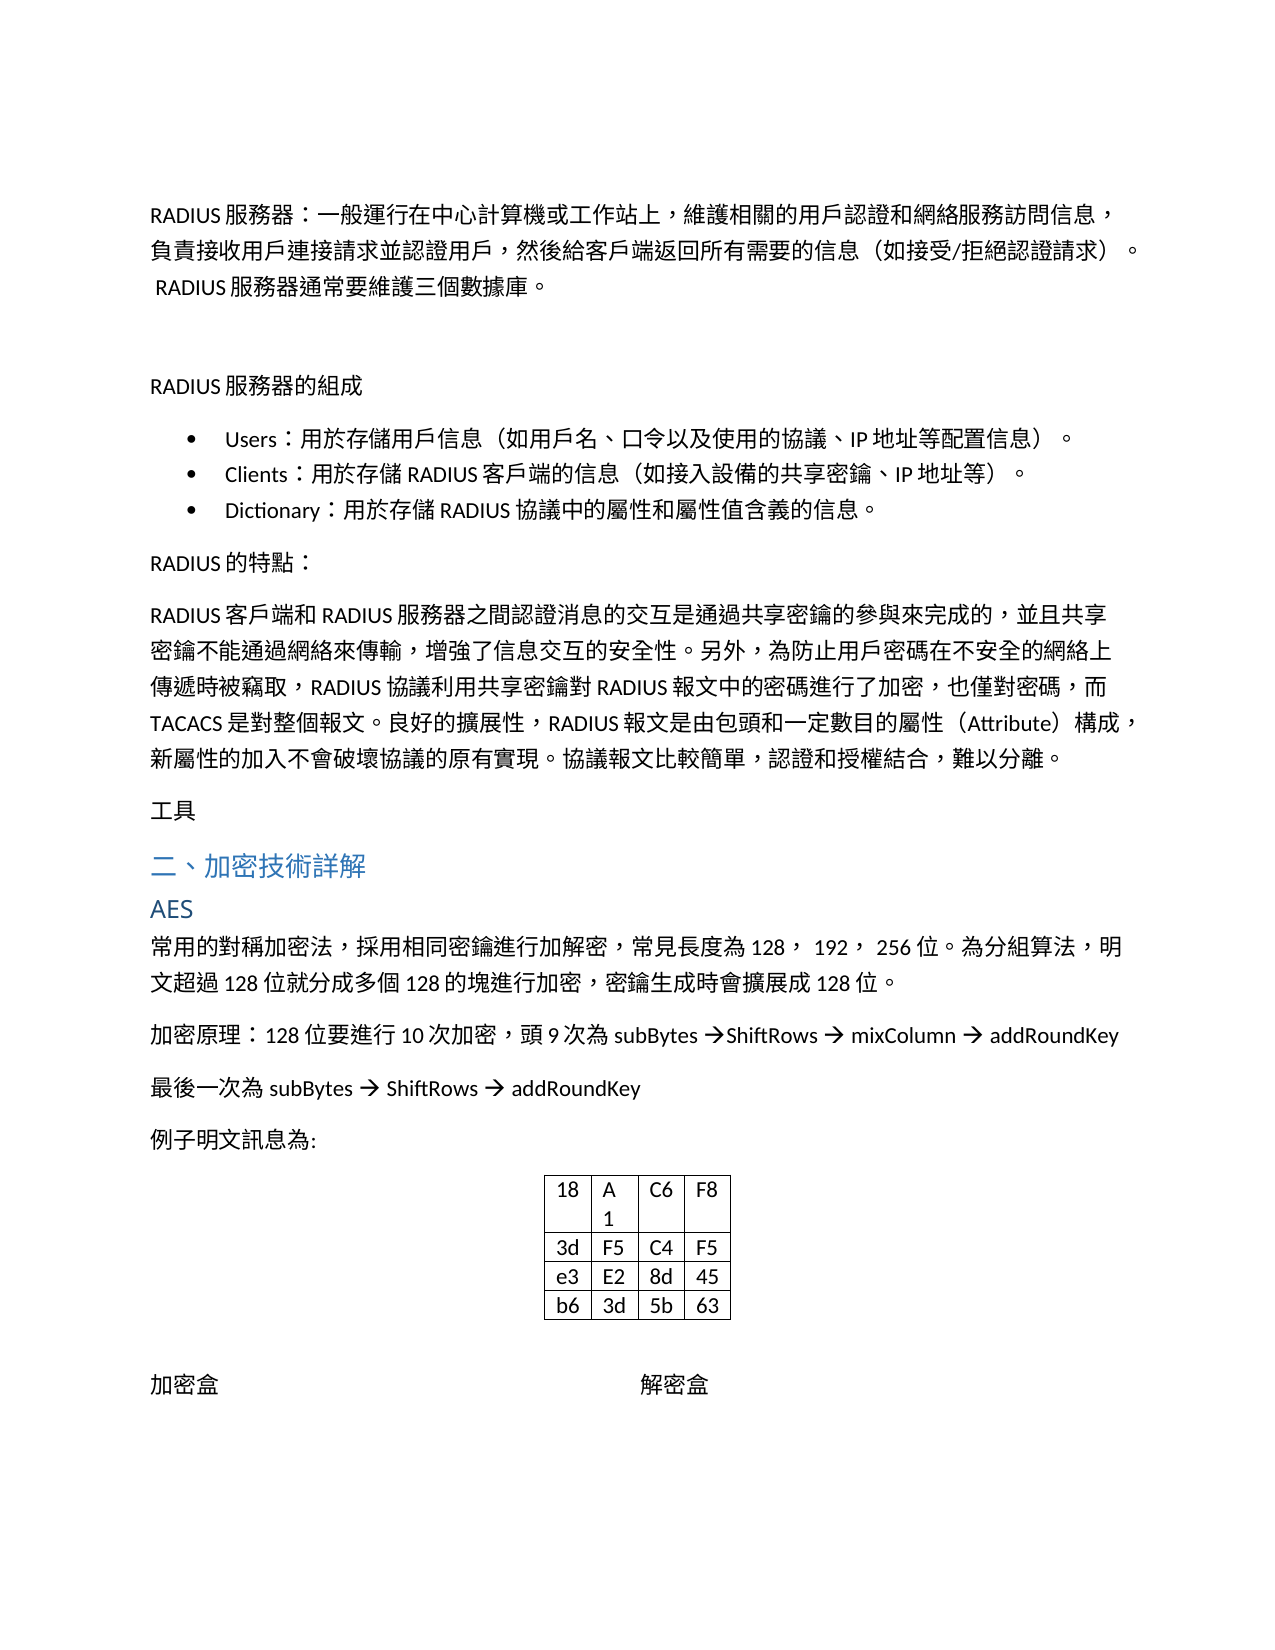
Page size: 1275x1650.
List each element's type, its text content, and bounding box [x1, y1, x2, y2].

table_cell 63 [685, 1291, 730, 1319]
text 例子明文訊息為: [150, 1122, 1125, 1155]
subtitle AES [150, 892, 1125, 926]
list Dictionary：用於存儲RADIUS協議中的屬性和屬性值含義的信息。 [187, 492, 1125, 525]
table_cell F5 [592, 1233, 638, 1261]
table_header C6 [639, 1176, 684, 1232]
table_cell E2 [592, 1262, 638, 1290]
table_cell e3 [545, 1262, 591, 1290]
subtitle 二、加密技術詳解 [150, 845, 1125, 885]
text 加密盒 解密盒 [150, 1367, 1125, 1400]
list Users：用於存儲用戶信息（如用戶名、口令以及使用的協議、IP地址等配置信息）。 [187, 420, 1125, 454]
text 常用的對稱加密法，採用相同密鑰進行加解密，常見長度為128， 192， 256位。為分組算法，明文超過128位就分成多個128的塊進行加密，密鑰生成時會擴展成128位。 [150, 929, 1125, 998]
table_cell b6 [545, 1291, 591, 1319]
table_cell 3d [592, 1291, 638, 1319]
table_cell 45 [685, 1262, 730, 1290]
table_header 18 [545, 1176, 591, 1232]
table_cell 5b [639, 1291, 684, 1319]
table_cell 8d [639, 1262, 684, 1290]
text RADIUS的特點： [150, 544, 1125, 578]
text 加密原理：128位要進行10次加密，頭9次為subBytes ShiftRows mixColumn addRoundKey [150, 1017, 1125, 1050]
table_cell F5 [685, 1233, 730, 1261]
table_header A1 [592, 1176, 638, 1232]
text RADIUS服務器的組成 [150, 368, 1125, 401]
table_cell C4 [639, 1233, 684, 1261]
table_cell 3d [545, 1233, 591, 1261]
text RADIUS客戶端和RADIUS服務器之間認證消息的交互是通過共享密鑰的參與來完成的，並且共享密鑰不能通過網絡來傳輸，增強了信息交互的安全性。另外，為防止用戶密碼在不安全的網絡上傳遞時被竊取，RADIUS協議利用共享密鑰對RADIUS報文中的密碼進行了加密，也僅對密碼，而TACACS是對整個報文。良好的擴展性，RADIUS報文是由包頭和一定數目的屬性（Attribute）構成，新屬性的加入不會破壞協議的原有實現。協議報文比較簡單，認證和授權結合，難以分離。 [150, 597, 1125, 774]
list Clients：用於存儲RADIUS客戶端的信息（如接入設備的共享密鑰、IP地址等）。 [187, 456, 1125, 489]
text RADIUS服務器：一般運行在中心計算機或工作站上，維護相關的用戶認證和網絡服務訪問信息，負責接收用戶連接請求並認證用戶，然後給客戶端返回所有需要的信息（如接受/拒絕認證請求）。 RADIUS服務器通常要維護三個數據庫。 [150, 197, 1125, 302]
text 工具 [150, 793, 1125, 826]
table_header F8 [685, 1176, 730, 1232]
text 最後一次為subBytes ShiftRows addRoundKey [150, 1069, 1125, 1103]
